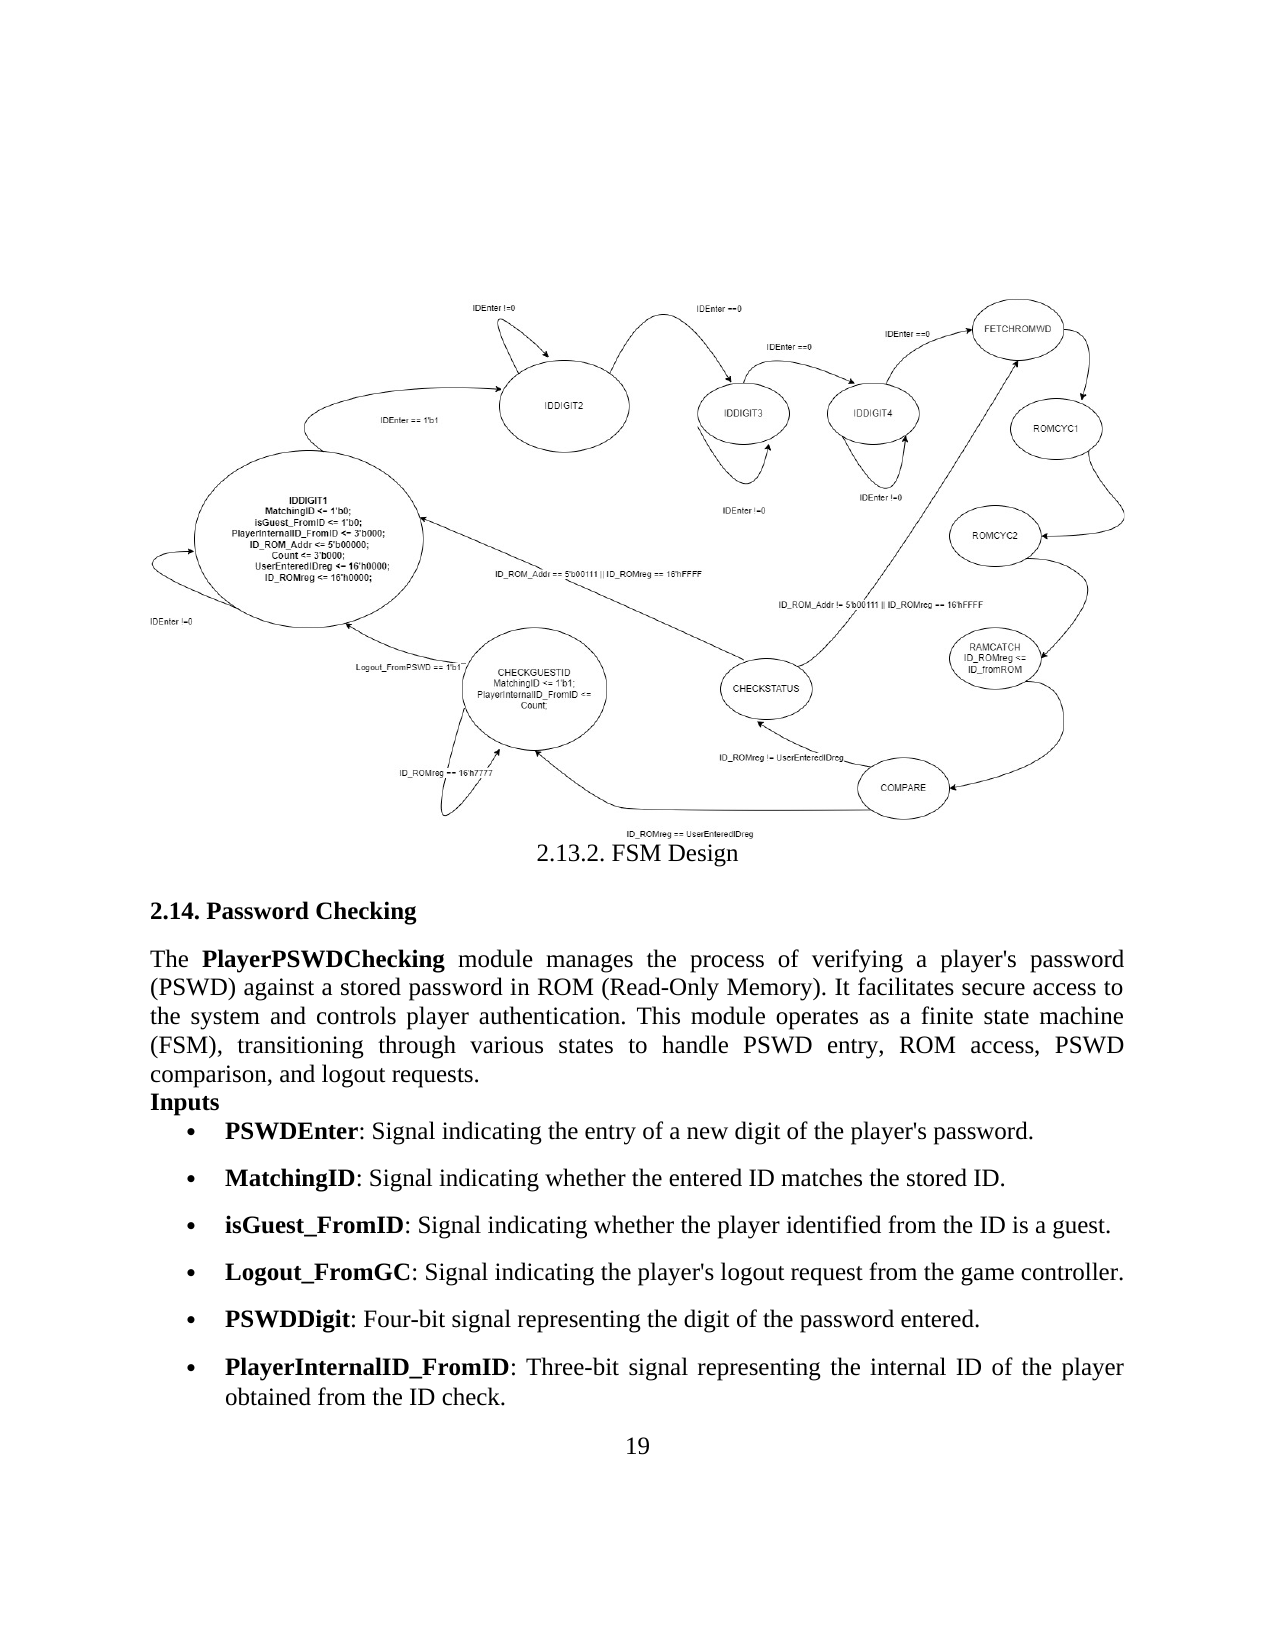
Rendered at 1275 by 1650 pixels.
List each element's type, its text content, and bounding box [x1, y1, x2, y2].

list MatchingID: Signal indicating whether the entered ID matches the stored ID. [187, 1163, 1125, 1192]
text 2.13.2. FSM Design [150, 839, 1125, 867]
list isGuest_FromID: Signal indicating whether the player identified from the ID is a guest. [187, 1210, 1125, 1239]
list PSWDEnter: Signal indicating the entry of a new digit of the player's password. [187, 1116, 1125, 1145]
text Inputs [150, 1087, 1125, 1116]
text 2.14. Password Checking [150, 896, 1125, 925]
list PSWDDigit: Four-bit signal representing the digit of the password entered. [187, 1304, 1125, 1333]
text The PlayerPSWDChecking module manages the process of verifying a player's password (PSWD) against a stored password in ROM (Read-Only Memory). It facilitates secure access to the system and controls player authentication. This module operates as a finite state machine (FSM), transitioning through various states to handle PSWD entry, ROM access, PSWD comparison, and logout requests. [150, 944, 1125, 1087]
picture [150, 293, 1125, 839]
list Logout_FromGC: Signal indicating the player's logout request from the game controller. [187, 1257, 1125, 1286]
list PlayerInternalID_FromID: Three-bit signal representing the internal ID of the player obtained from the ID check. [187, 1352, 1125, 1411]
